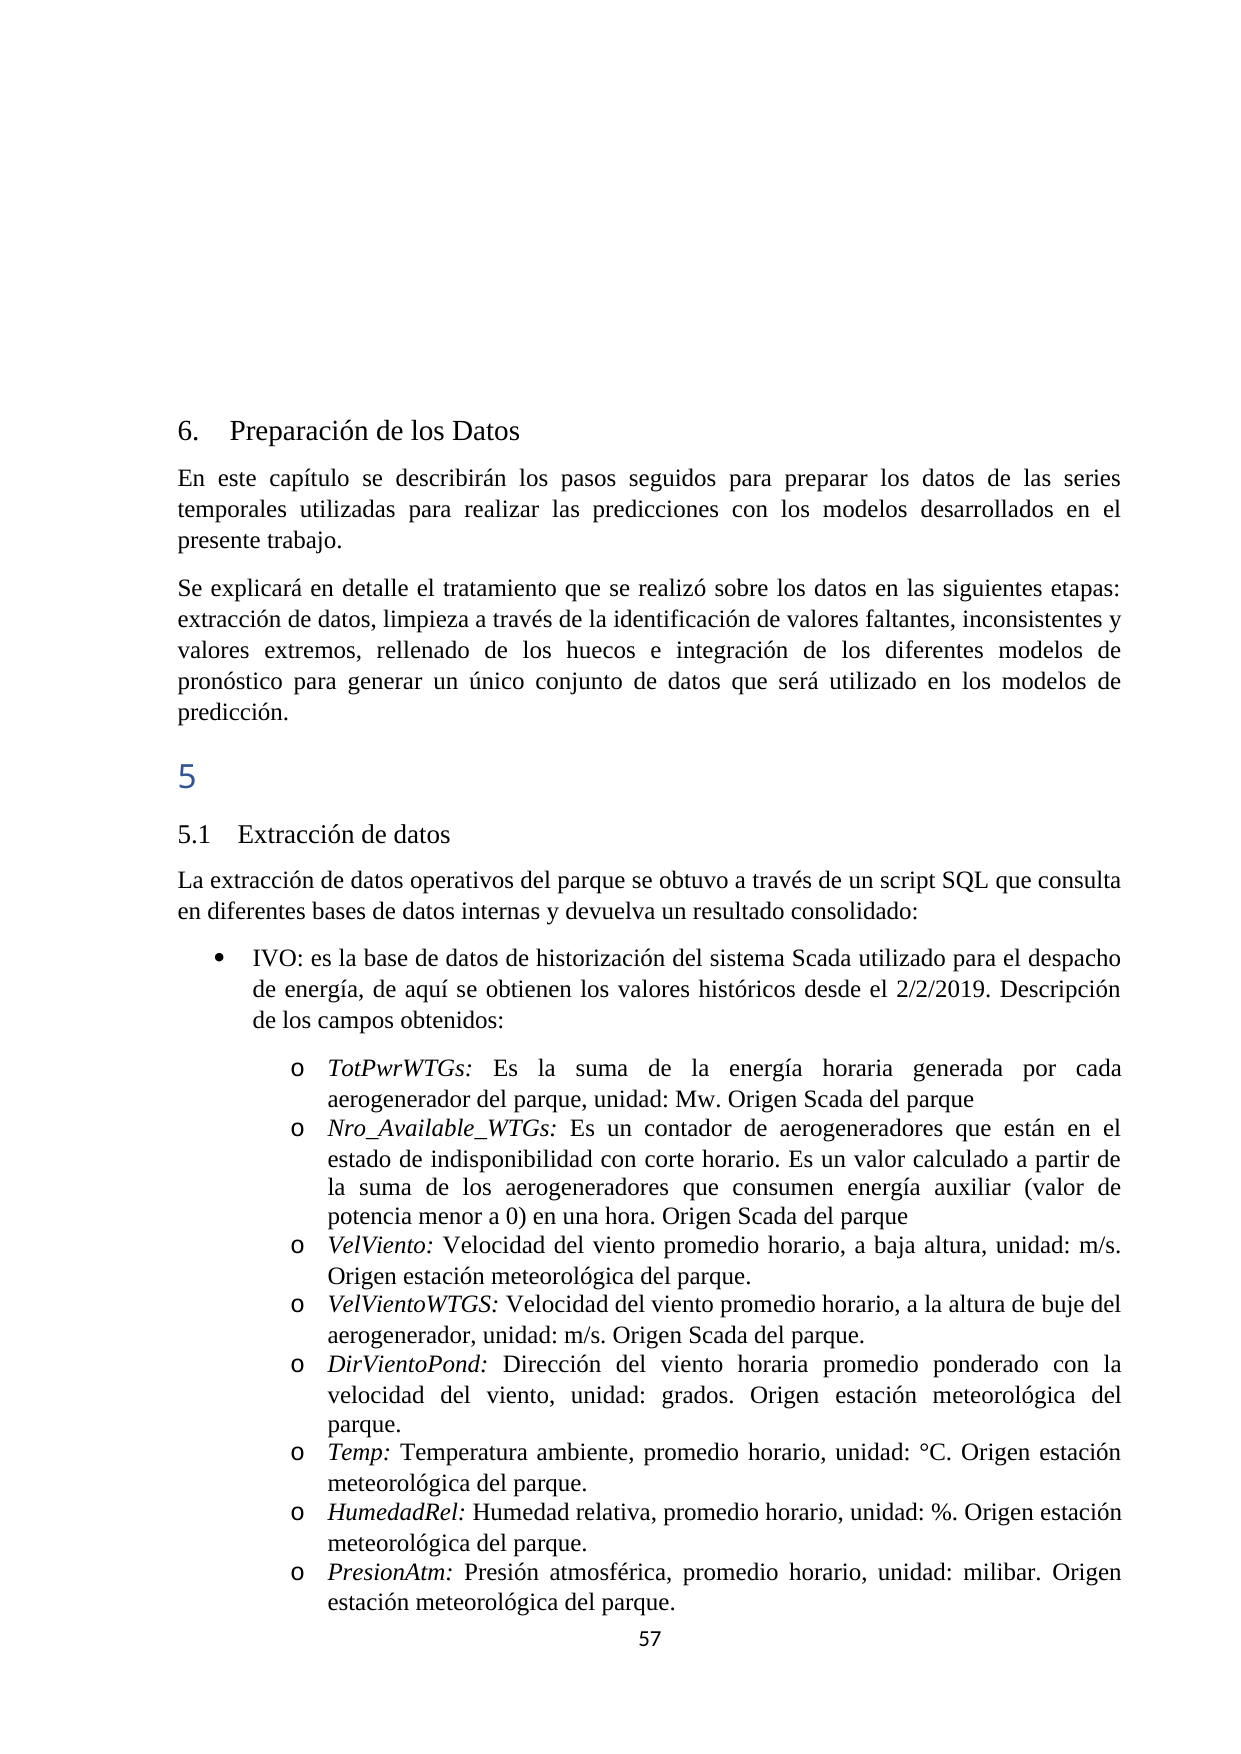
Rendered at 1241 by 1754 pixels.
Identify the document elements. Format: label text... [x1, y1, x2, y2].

list HumedadRel: Humedad relativa, promedio horario, unidad: %. Origen estación meteorológica del parque. [290, 1497, 1122, 1557]
text En este capítulo se describirán los pasos seguidos para preparar los datos de las series temporales utilizadas para realizar las predicciones con los modelos desarrollados en el presente trabajo. [177, 463, 1122, 554]
list VelViento: Velocidad del viento promedio horario, a baja altura, unidad: m/s. Origen estación meteorológica del parque. [290, 1230, 1122, 1289]
list IVO: es la base de datos de historización del sistema Scada utilizado para el despacho de energía, de aquí se obtienen los valores históricos desde el 2/2/2019. Descripción de los campos obtenidos: [215, 943, 1122, 1034]
text Extracción de datos [177, 819, 1122, 850]
text La extracción de datos operativos del parque se obtuvo a través de un script SQL que consulta en diferentes bases de datos internas y devuelva un resultado consolidado: [177, 865, 1122, 924]
list TotPwrWTGs: Es la suma de la energía horaria generada por cada aerogenerador del parque, unidad: Mw. Origen Scada del parque [290, 1053, 1122, 1113]
list VelVientoWTGS: Velocidad del viento promedio horario, a la altura de buje del aerogenerador, unidad: m/s. Origen Scada del parque. [290, 1289, 1122, 1349]
list PresionAtm: Presión atmosférica, promedio horario, unidad: milibar. Origen estación meteorológica del parque. [290, 1557, 1122, 1616]
text Se explicará en detalle el tratamiento que se realizó sobre los datos en las siguientes etapas: extracción de datos, limpieza a través de la identificación de valores faltantes, inconsistentes y valores extremos, rellenado de los huecos e integración de los diferentes modelos de pronóstico para generar un único conjunto de datos que será utilizado en los modelos de predicción. [177, 573, 1122, 726]
list Nro_Available_WTGs: Es un contador de aerogeneradores que están en el estado de indisponibilidad con corte horario. Es un valor calculado a partir de la suma de los aerogeneradores que consumen energía auxiliar (valor de potencia menor a 0) en una hora. Origen Scada del parque [290, 1113, 1122, 1230]
list Preparación de los Datos [177, 413, 1122, 446]
list DirVientoPond: Dirección del viento horaria promedio ponderado con la velocidad del viento, unidad: grados. Origen estación meteorológica del parque. [290, 1349, 1122, 1437]
list Temp: Temperatura ambiente, promedio horario, unidad: °C. Origen estación meteorológica del parque. [290, 1437, 1122, 1497]
